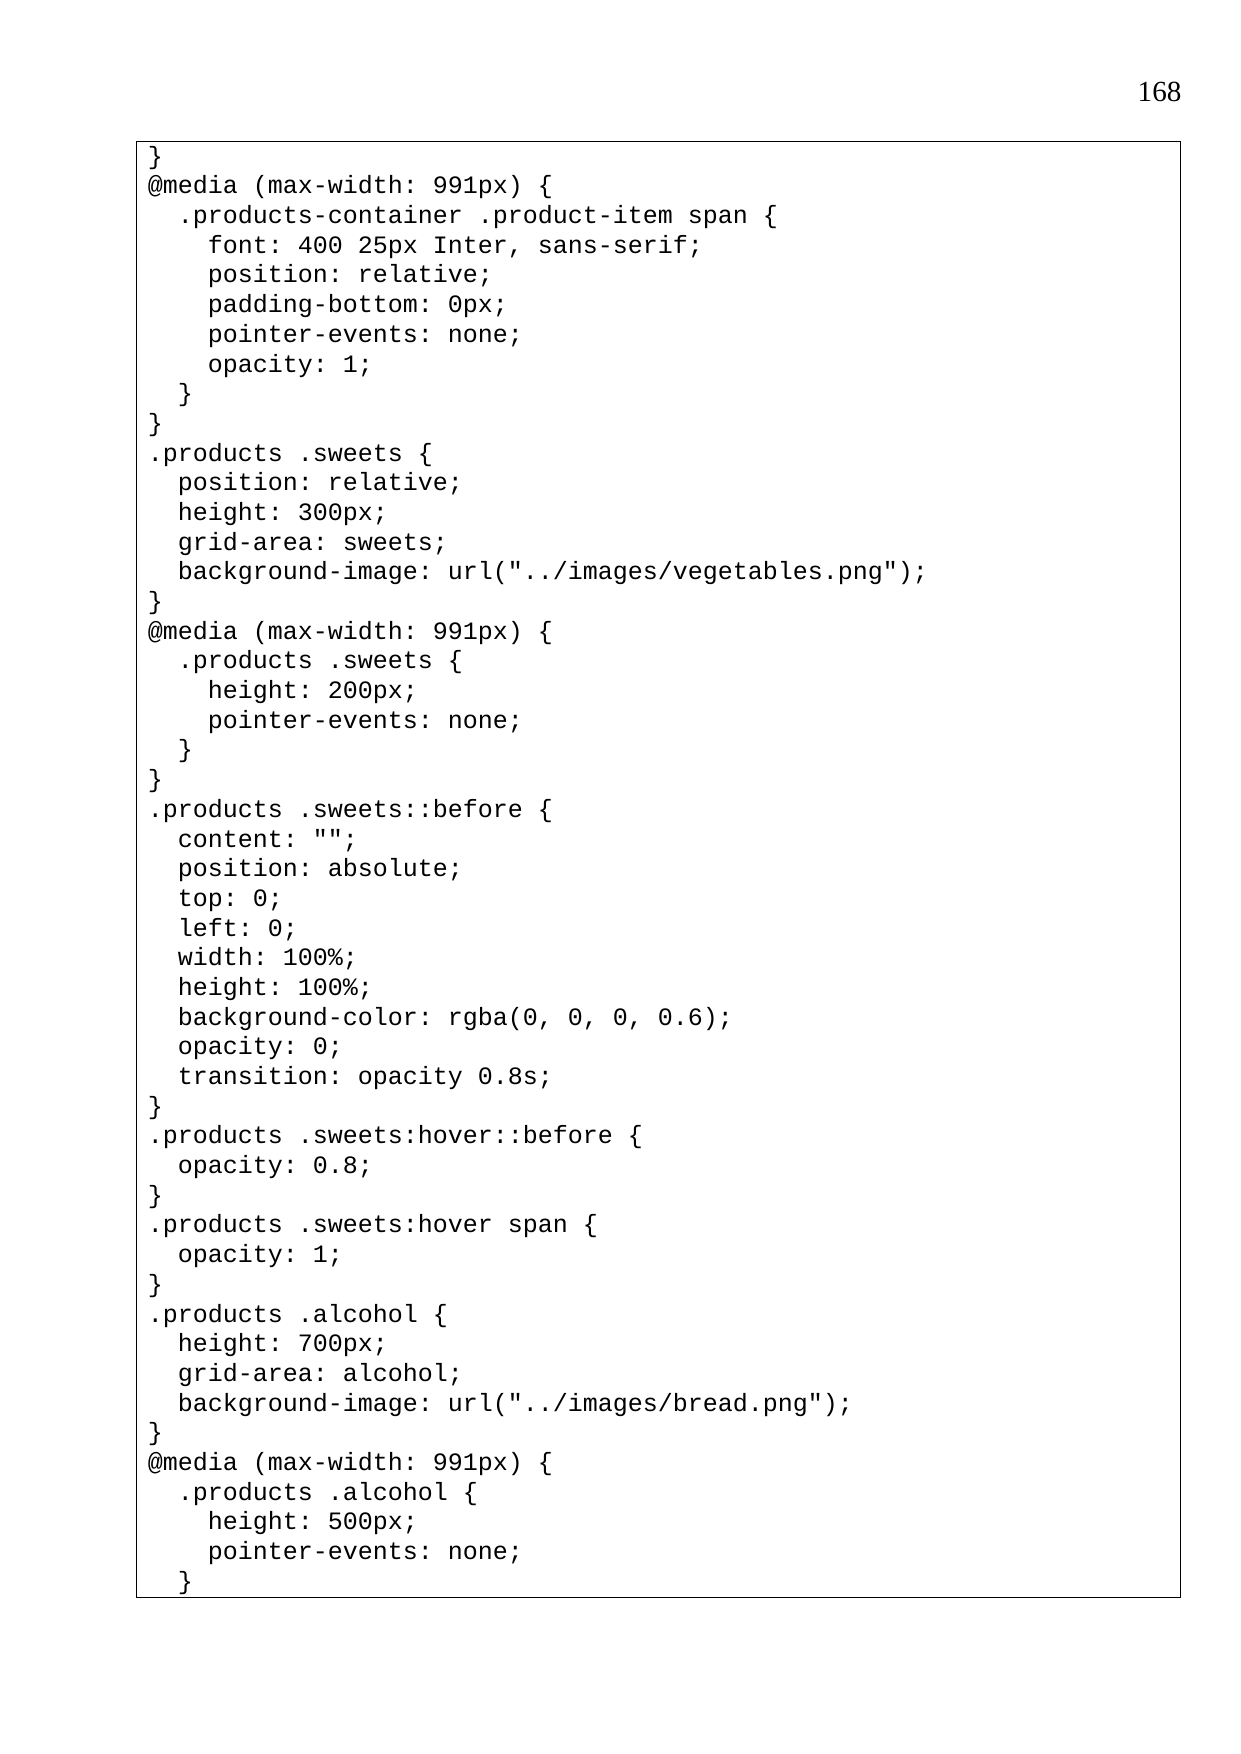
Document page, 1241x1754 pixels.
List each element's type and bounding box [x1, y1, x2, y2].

table_header [137, 142, 1180, 1597]
